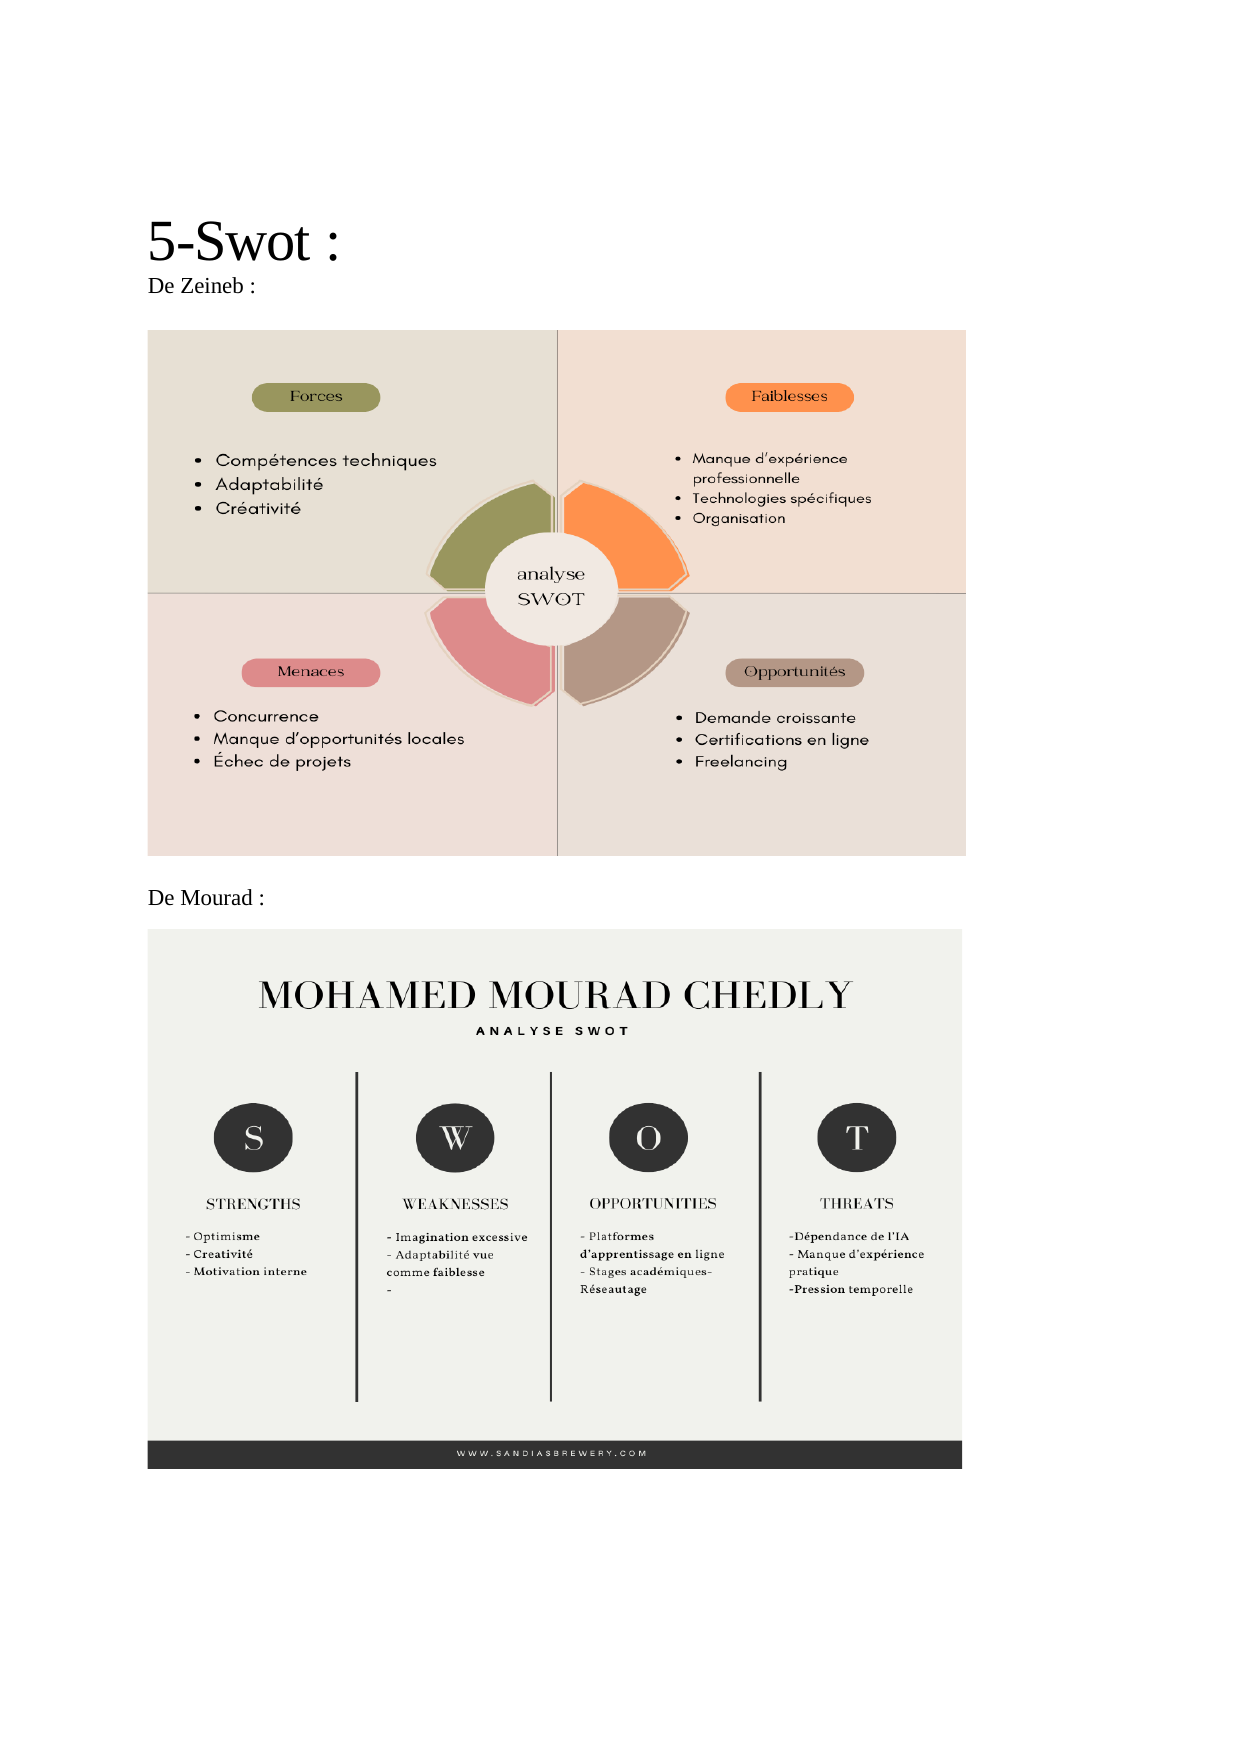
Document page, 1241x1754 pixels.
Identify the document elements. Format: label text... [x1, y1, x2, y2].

picture [147, 330, 966, 856]
picture [147, 929, 963, 1469]
text De Zeineb : [148, 273, 1093, 299]
text De Mourad : [148, 884, 1093, 911]
title 5-Swot : [148, 206, 1093, 273]
